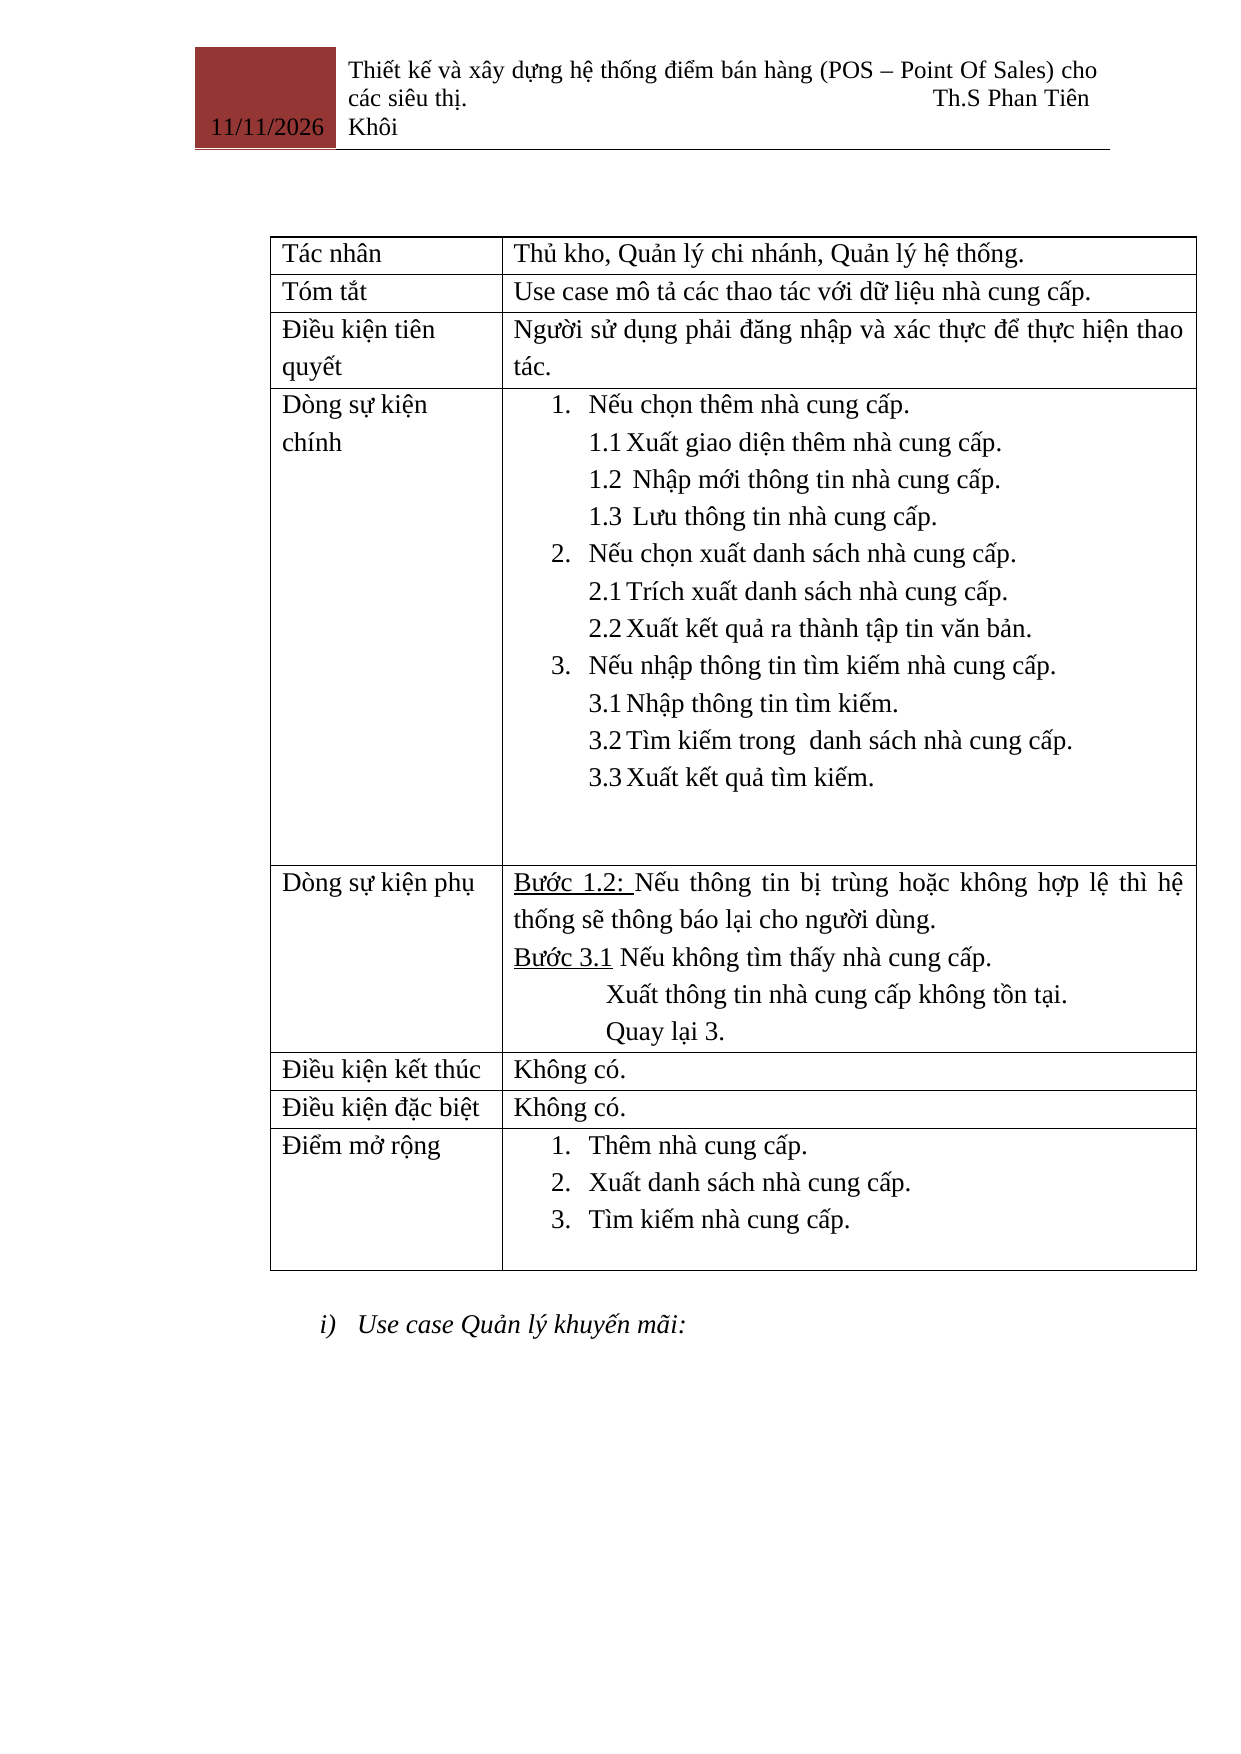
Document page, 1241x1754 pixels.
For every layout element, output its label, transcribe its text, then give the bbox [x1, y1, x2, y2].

table_cell Điểm mở rộng [271, 1129, 502, 1270]
table_cell Dòng sự kiện chính [271, 389, 502, 865]
table_cell Dòng sự kiện phụ [271, 866, 502, 1052]
table_cell Tóm tắt [271, 275, 502, 312]
table_cell Bước 1.2: Nếu thông tin bị trùng hoặc không hợp lệ thì hệ thống sẽ thông báo lại cho người dùng. Bước 3.1 Nếu không tìm thấy nhà cung cấp. Xuất thông tin nhà cung cấp không tồn tại. Quay lại 3. [503, 866, 1196, 1052]
table_cell Thêm nhà cung cấp. Xuất danh sách nhà cung cấp. Tìm kiếm nhà cung cấp. [503, 1129, 1196, 1270]
table_cell Không có. [503, 1053, 1196, 1090]
table_cell Không có. [503, 1091, 1196, 1128]
table_cell Điều kiện đặc biệt [271, 1091, 502, 1128]
table_cell Nếu chọn thêm nhà cung cấp. Xuất giao diện thêm nhà cung cấp. Nhập mới thông tin nhà cung cấp. Lưu thông tin nhà cung cấp. Nếu chọn xuất danh sách nhà cung cấp. Trích xuất danh sách nhà cung cấp. Xuất kết quả ra thành tập tin văn bản. Nếu nhập thông tin tìm kiếm nhà cung cấp. Nhập thông tin tìm kiếm. Tìm kiếm trong danh sách nhà cung cấp. Xuất kết quả tìm kiếm. [503, 389, 1196, 865]
list Use case Quản lý khuyến mãi: [319, 1308, 1091, 1339]
table_header Tác nhân [271, 238, 502, 274]
table_cell Điều kiện tiên quyết [271, 313, 502, 387]
table_cell Người sử dụng phải đăng nhập và xác thực để thực hiện thao tác. [503, 313, 1196, 387]
table_header Thủ kho, Quản lý chi nhánh, Quản lý hệ thống. [503, 238, 1196, 274]
table_cell Điều kiện kết thúc [271, 1053, 502, 1090]
table_cell Use case mô tả các thao tác với dữ liệu nhà cung cấp. [503, 275, 1196, 312]
